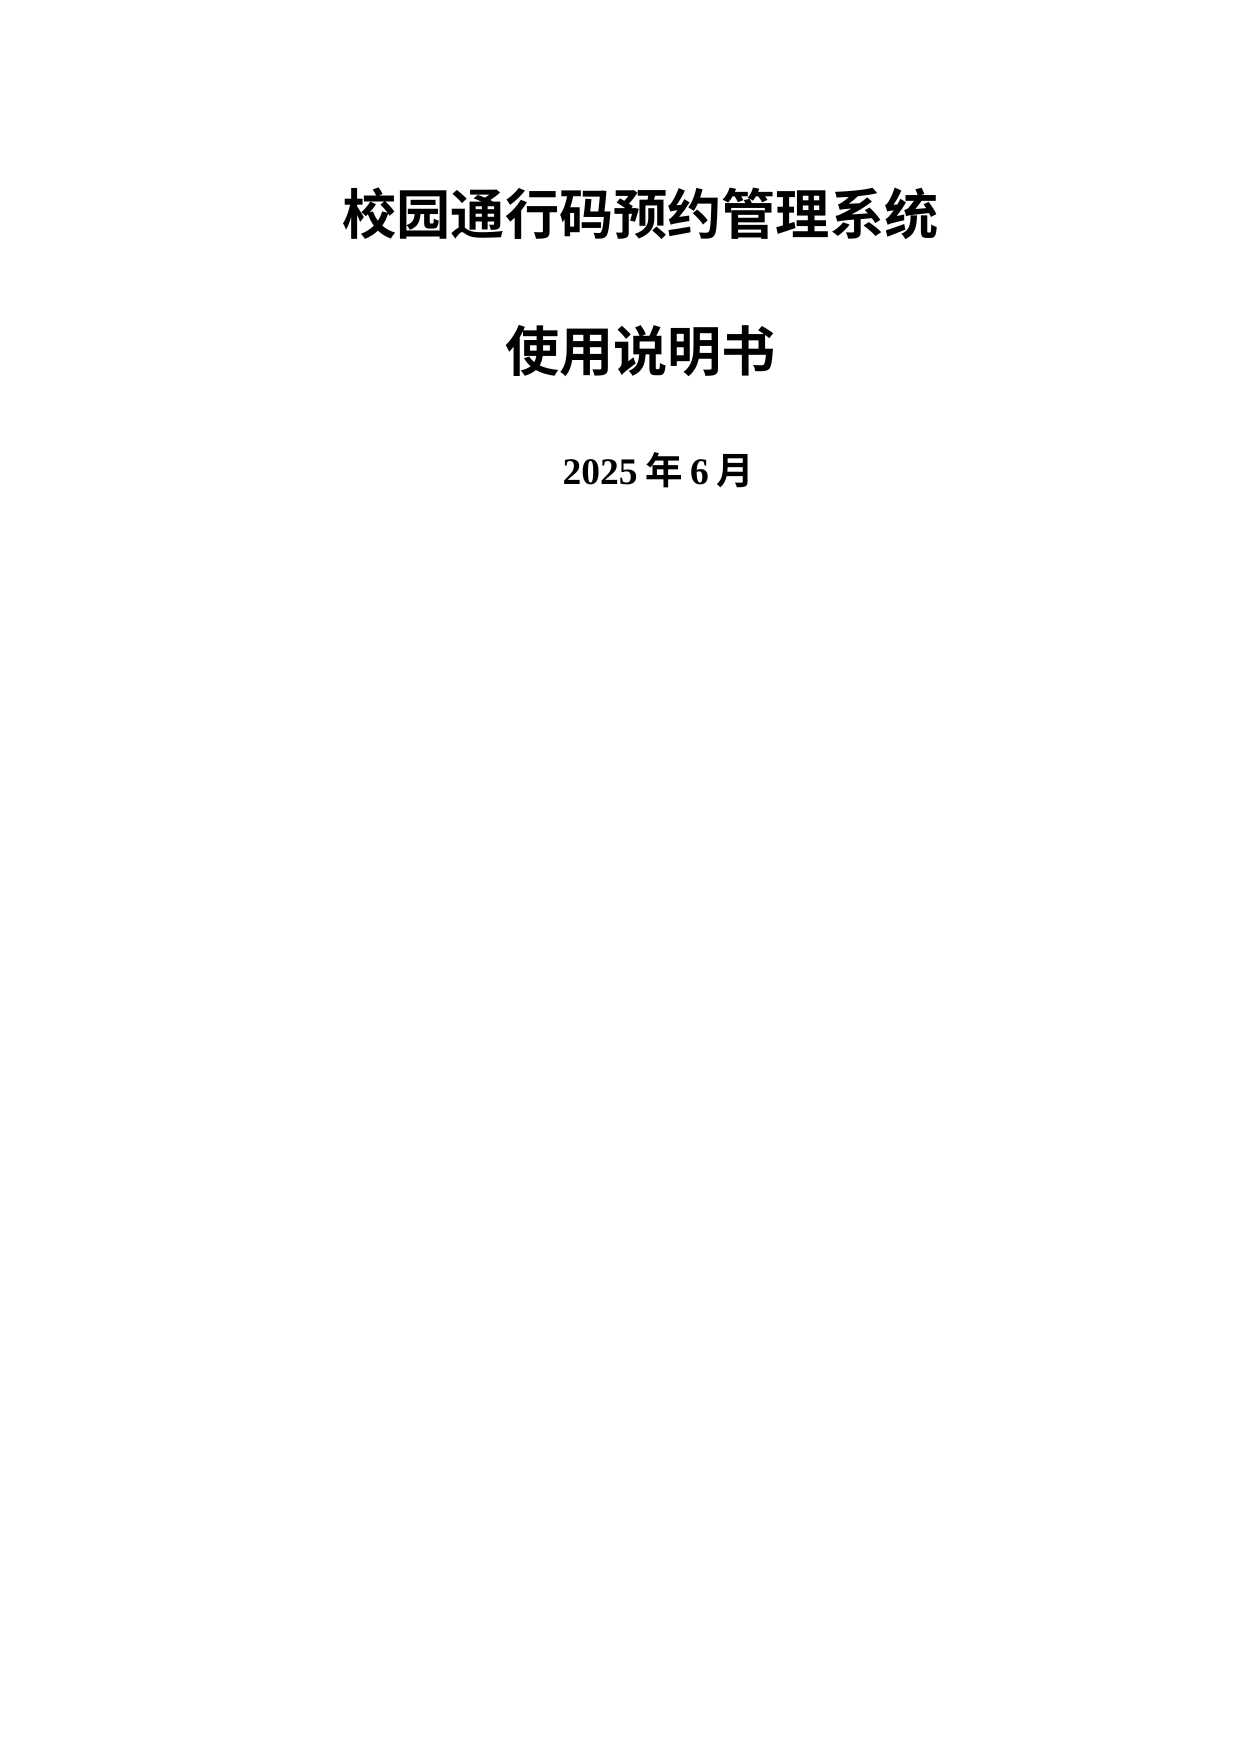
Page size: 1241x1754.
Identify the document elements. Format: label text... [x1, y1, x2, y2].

text 2025年6月 [187, 435, 1053, 500]
text 使用说明书 [166, 299, 1096, 396]
text 校园通行码预约管理系统 [166, 162, 1096, 259]
